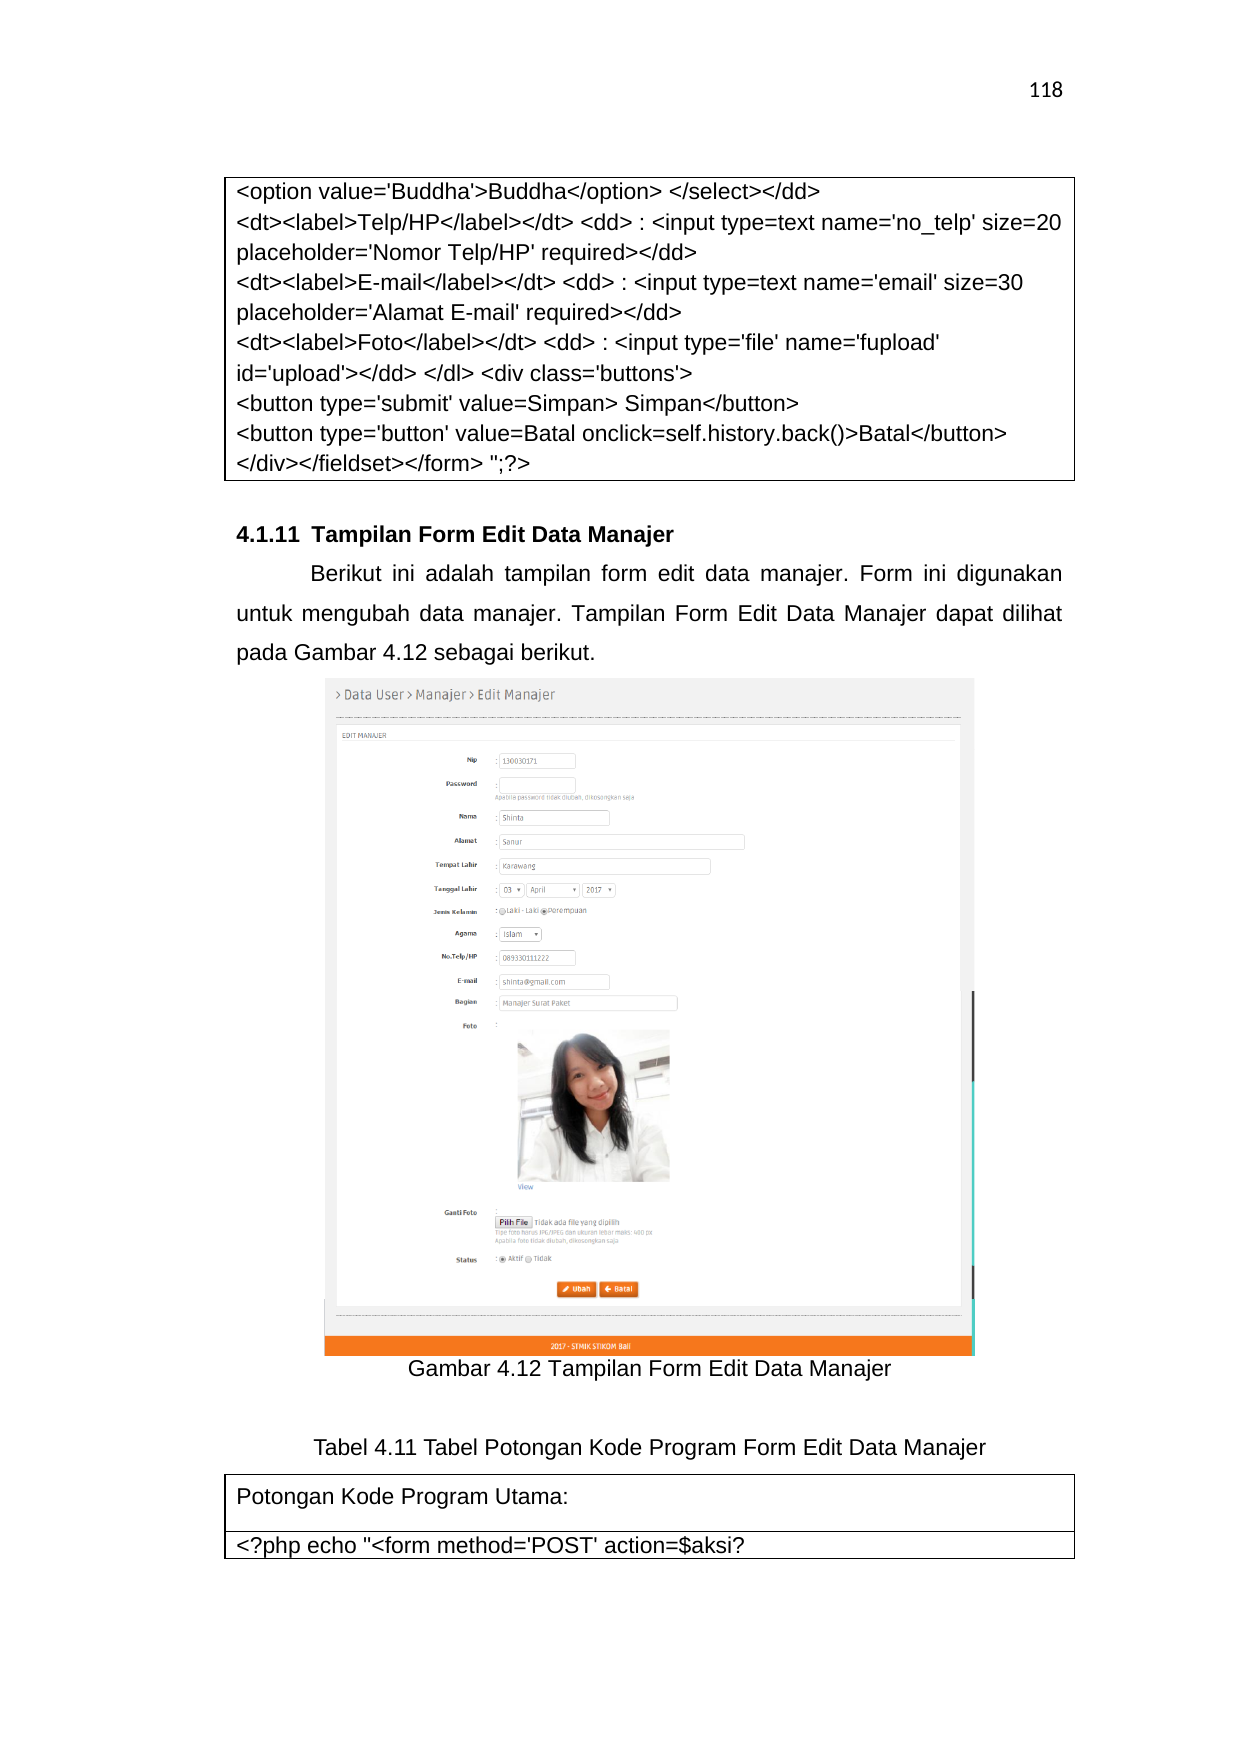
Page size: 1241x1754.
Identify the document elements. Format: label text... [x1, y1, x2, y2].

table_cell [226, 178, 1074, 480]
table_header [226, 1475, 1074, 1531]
picture [324, 678, 975, 1356]
text Tabel 4.11 Tabel Potongan Kode Program Form Edit Data Manajer [236, 1434, 1063, 1461]
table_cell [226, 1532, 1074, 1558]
list Berikut ini adalah tampilan form edit data manajer. Form ini digunakan untuk mengubah data manajer. Tampilan Form Edit Data Manajer dapat dilihat pada Gambar 4.12 sebagai berikut. [236, 560, 1063, 666]
text Gambar 4.12 Tampilan Form Edit Data Manajer [236, 1355, 1063, 1382]
subtitle Tampilan Form Edit Data Manajer [236, 521, 1063, 547]
